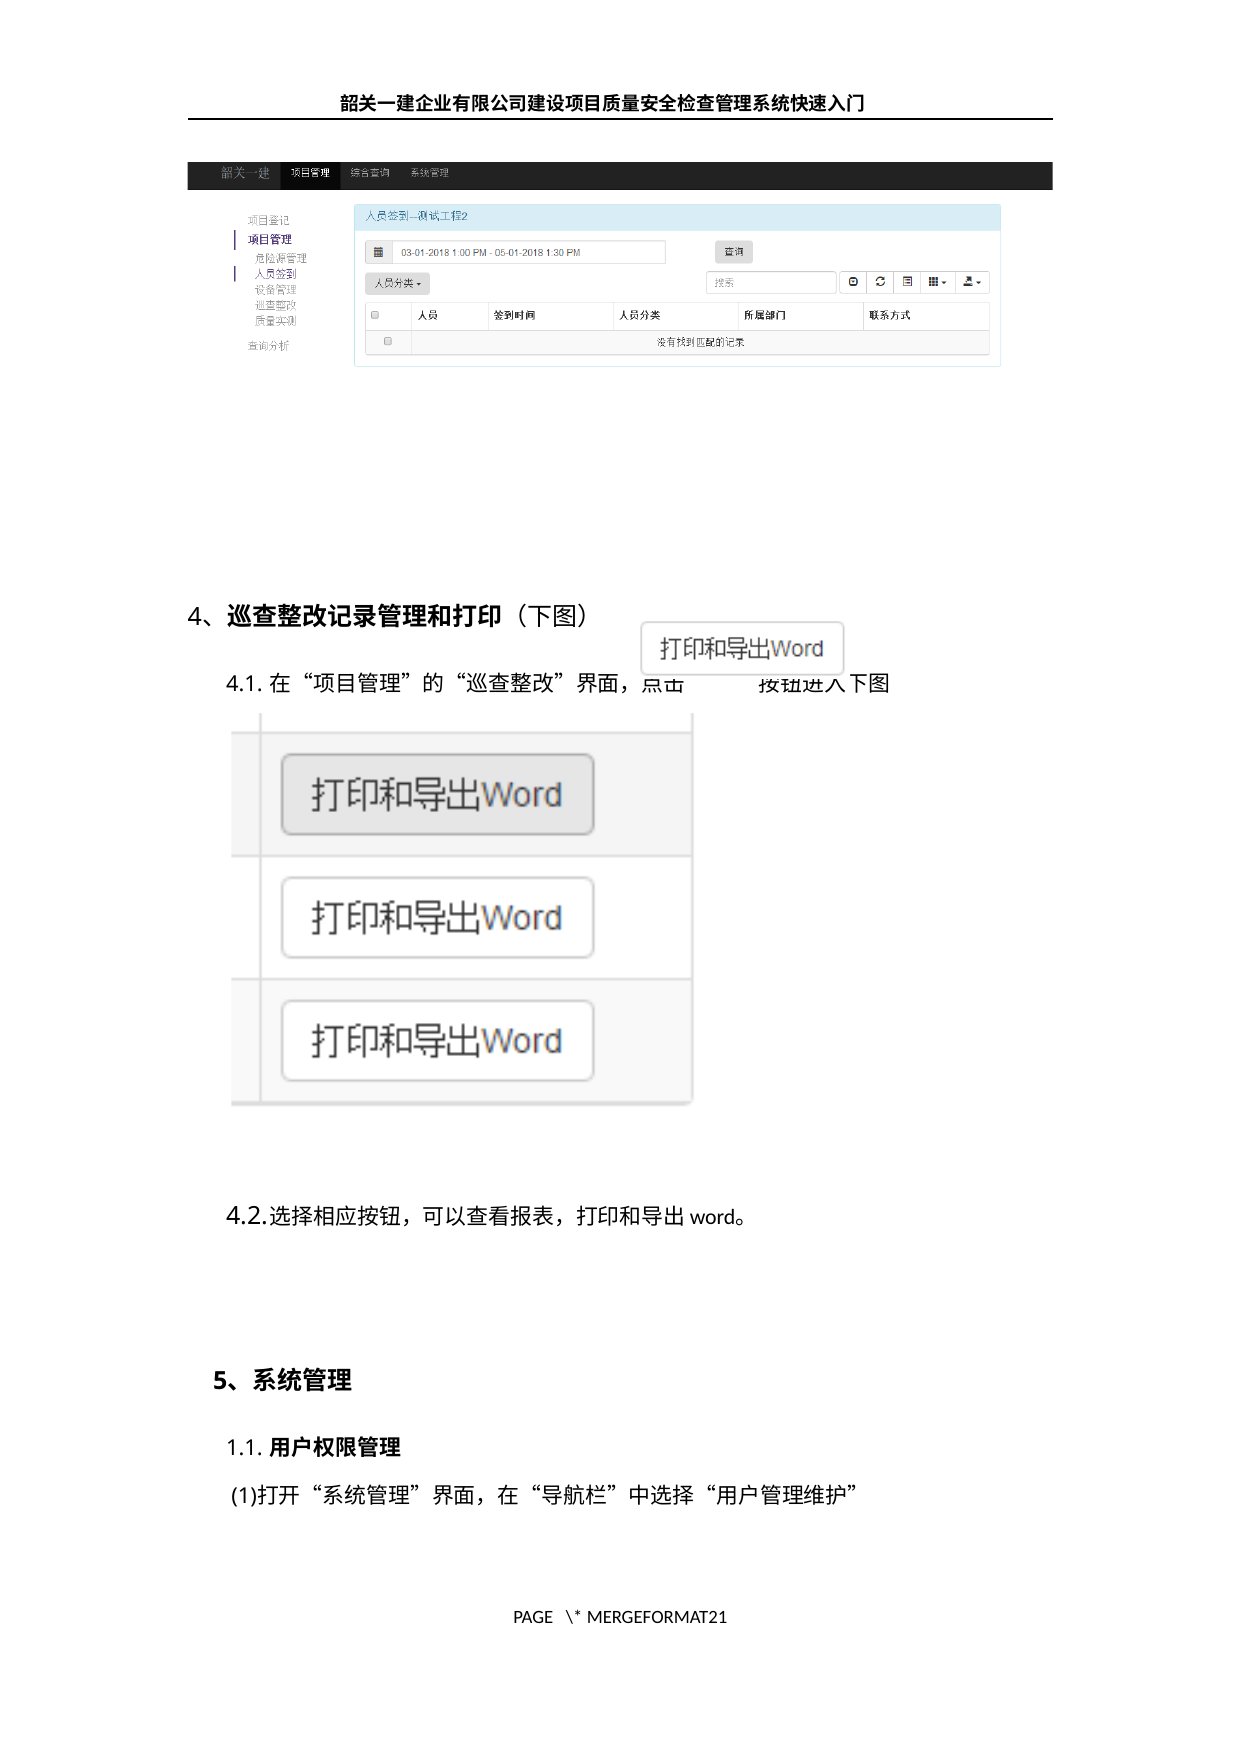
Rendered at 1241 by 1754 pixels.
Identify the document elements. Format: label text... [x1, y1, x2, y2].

text 4、巡查整改记录管理和打印（下图） [187, 582, 1053, 647]
list 在“项目管理”的“巡查整改”界面，点击 按钮进入下图 [226, 665, 1053, 698]
picture [231, 713, 728, 1138]
picture [636, 620, 851, 679]
list 选择相应按钮，可以查看报表，打印和导出word。 [226, 1182, 1053, 1247]
text (1)打开“系统管理”界面，在“导航栏”中选择“用户管理维护” [187, 1477, 1053, 1510]
list 用户权限管理 [226, 1429, 1053, 1462]
picture [187, 162, 1053, 469]
text 5、系统管理 [112, 1346, 1053, 1411]
